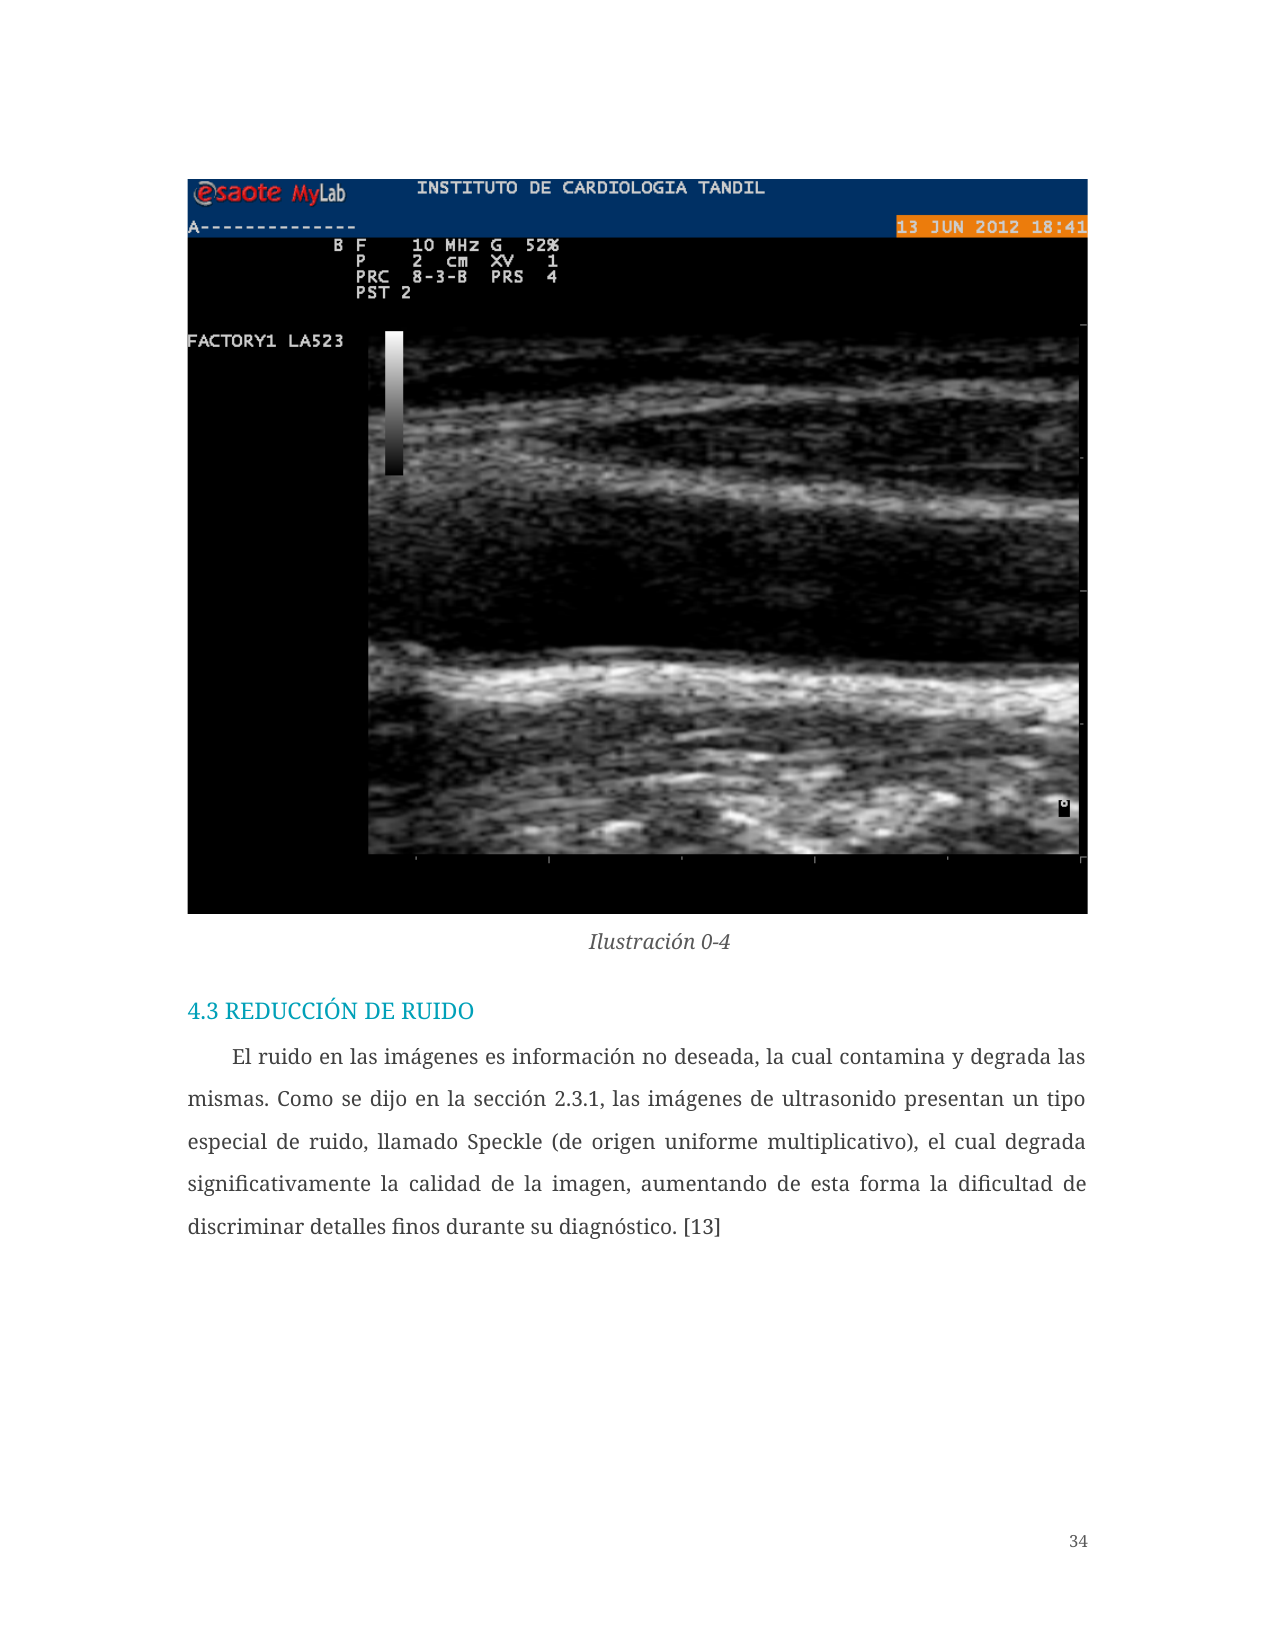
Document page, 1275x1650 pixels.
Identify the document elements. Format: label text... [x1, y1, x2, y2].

picture [187, 179, 1088, 914]
subtitle 4.3 Reducción de Ruido [187, 995, 1087, 1026]
text El ruido en las imágenes es información no deseada, la cual contamina y degrada las mismas. Como se dijo en la sección 2.3.1, las imágenes de ultrasonido presentan un tipo especial de ruido, llamado Speckle (de origen uniforme multiplicativo), el cual degrada significativamente la calidad de la imagen, aumentando de esta forma la dificultad de discriminar detalles finos durante su diagnóstico. [13] [187, 1042, 1087, 1241]
